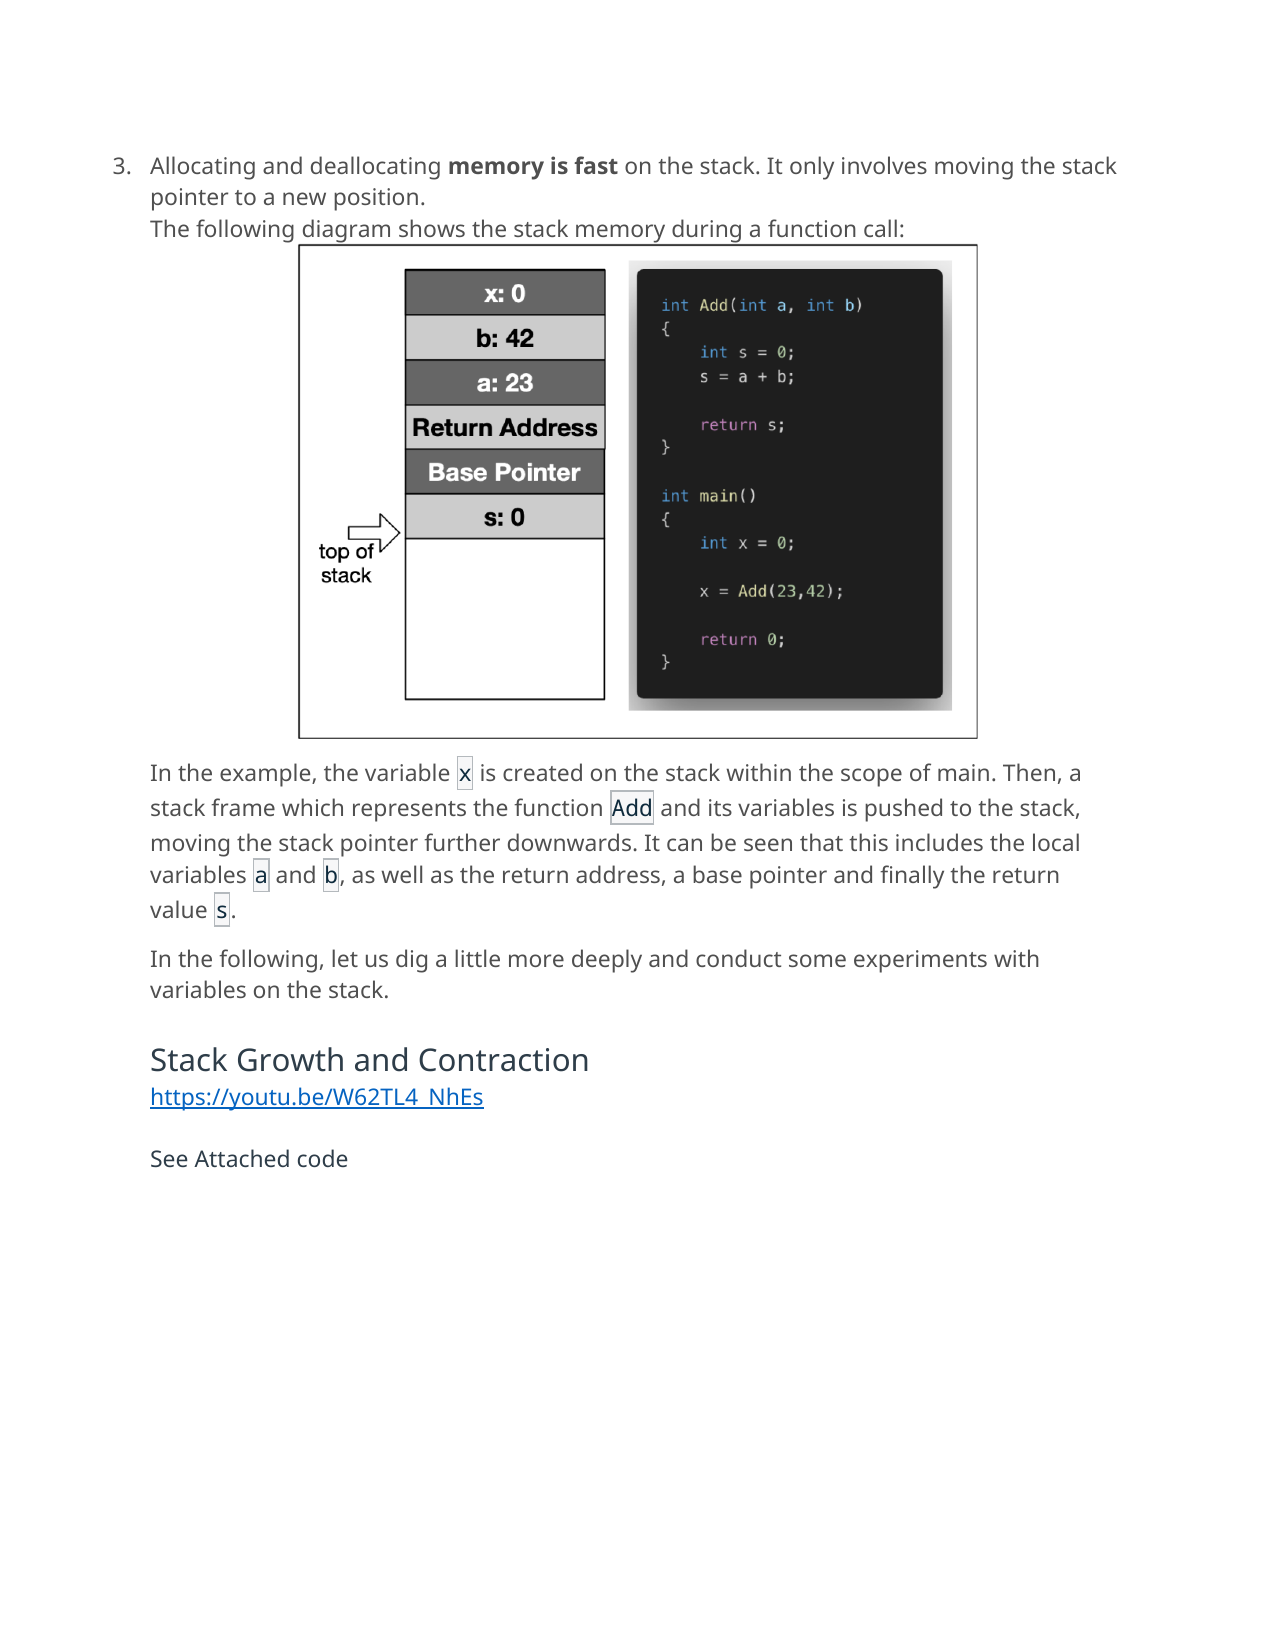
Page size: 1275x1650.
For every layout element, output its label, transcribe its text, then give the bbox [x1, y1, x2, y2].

text See Attached code [150, 1143, 1125, 1175]
text The following diagram shows the stack memory during a function call: [150, 212, 1125, 244]
list Allocating and deallocating memory is fast on the stack. It only involves moving the stack pointer to a new position. [112, 150, 1125, 212]
text https://youtu.be/W62TL4_NhEs [150, 1081, 1125, 1112]
text In the following, let us dig a little more deeply and conduct some experiments with variables on the stack. [150, 943, 1125, 1006]
text Stack Growth and Contraction [150, 1038, 1125, 1081]
text In the example, the variable x is created on the stack within the scope of main. Then, a stack frame which represents the function Add and its variables is pushed to the stack, moving the stack pointer further downwards. It can be seen that this includes the local variables a and b, as well as the return address, a base pointer and finally the return value s. [150, 756, 1125, 927]
picture [297, 243, 978, 739]
